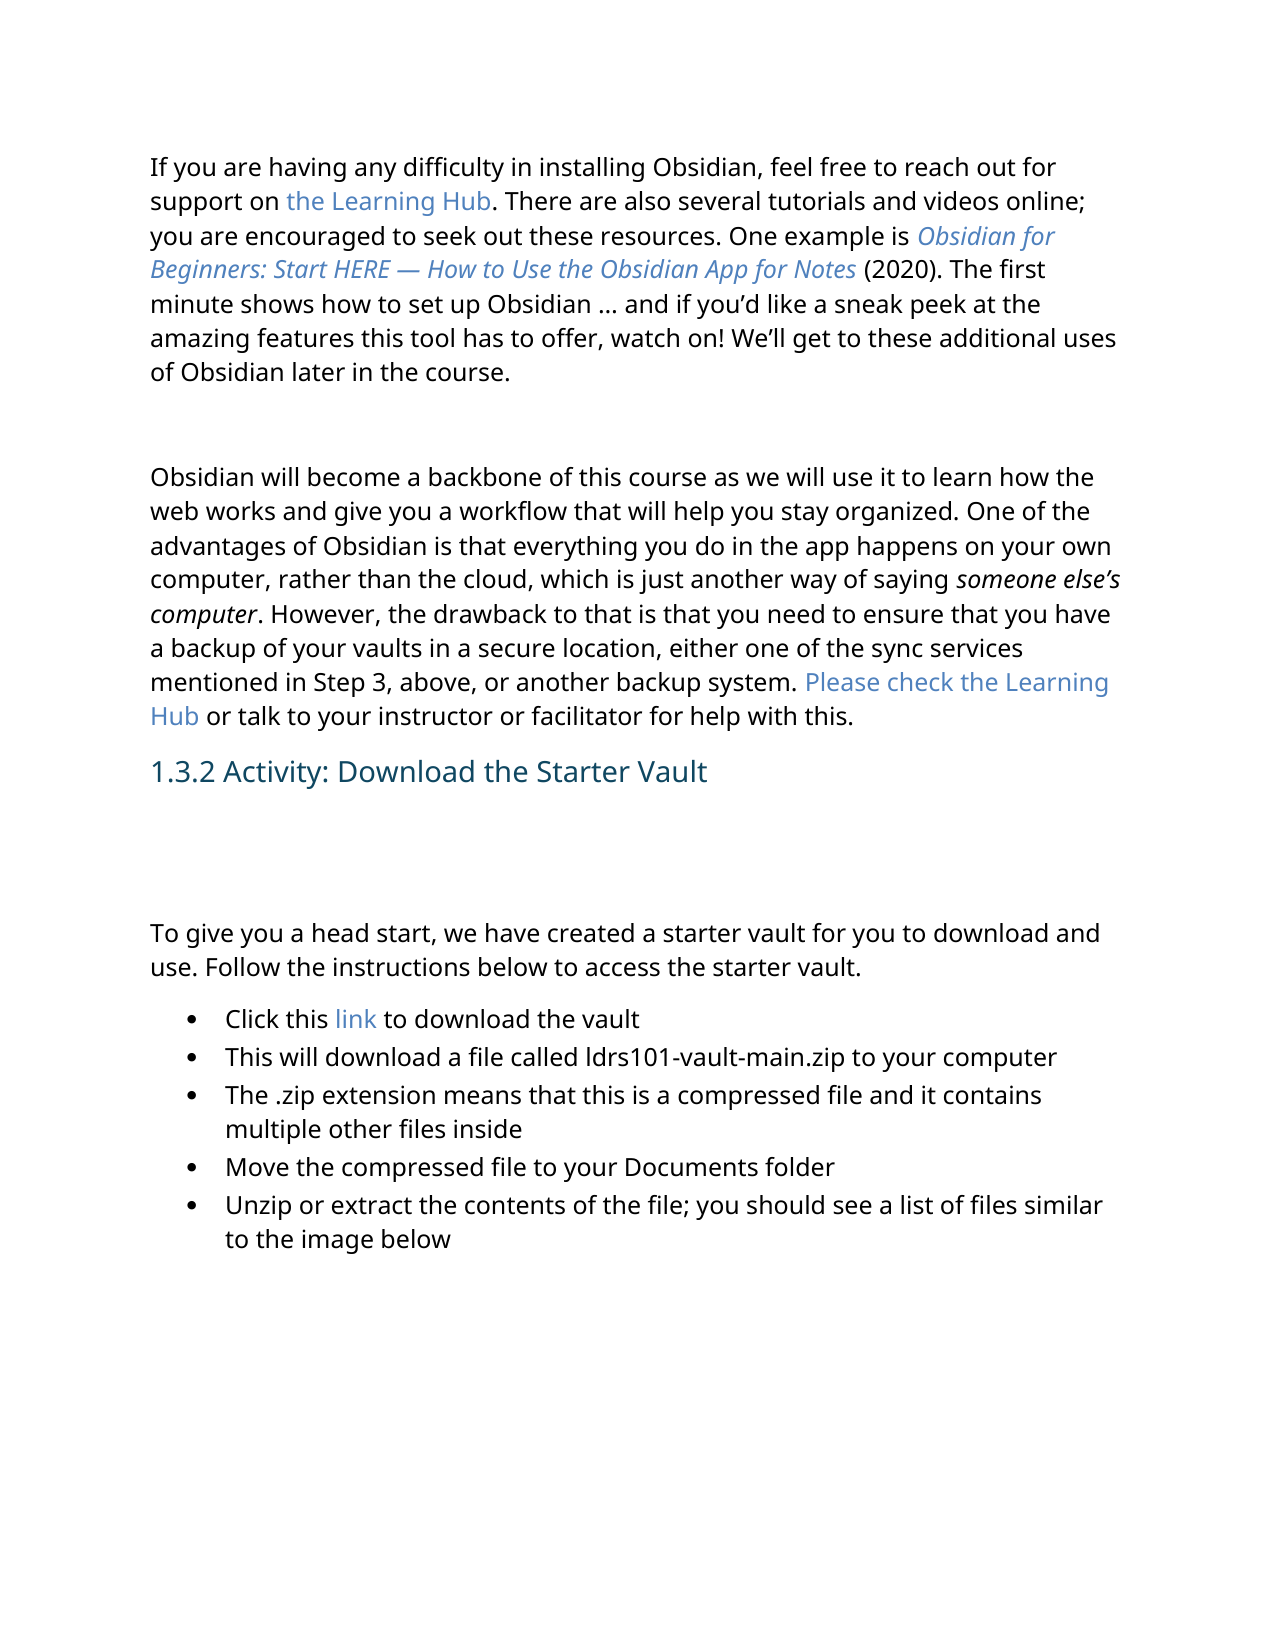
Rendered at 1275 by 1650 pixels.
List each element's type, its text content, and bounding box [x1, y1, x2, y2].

list The .zip extension means that this is a compressed file and it contains multiple other files inside [187, 1078, 1125, 1146]
text Obsidian will become a backbone of this course as we will use it to learn how the web works and give you a workflow that will help you stay organized. One of the advantages of Obsidian is that everything you do in the app happens on your own computer, rather than the cloud, which is just another way of saying someone else’s computer. However, the drawback to that is that you need to ensure that you have a backup of your vaults in a secure location, either one of the sync services mentioned in Step 3, above, or another backup system. Please check the Learning Hub or talk to your instructor or facilitator for help with this. [150, 460, 1125, 732]
list This will download a file called ldrs101-vault-main.zip to your computer [187, 1040, 1125, 1074]
list Unzip or extract the contents of the file; you should see a list of files similar to the image below [187, 1187, 1125, 1256]
list Move the compressed file to your Documents folder [187, 1150, 1125, 1184]
list Click this link to download the vault [187, 1002, 1125, 1036]
text To give you a head start, we have created a starter vault for you to download and use. Follow the instructions below to access the starter vault. [150, 915, 1125, 983]
subtitle 1.3.2 Activity: Download the Starter Vault [150, 751, 1125, 791]
text If you are having any difficulty in installing Obsidian, feel free to reach out for support on the Learning Hub. There are also several tutorials and videos online; you are encouraged to seek out these resources. One example is Obsidian for Beginners: Start HERE — How to Use the Obsidian App for Notes (2020). The first minute shows how to set up Obsidian … and if you’d like a sneak peek at the amazing features this tool has to offer, watch on! We’ll get to these additional uses of Obsidian later in the course. [150, 150, 1125, 388]
